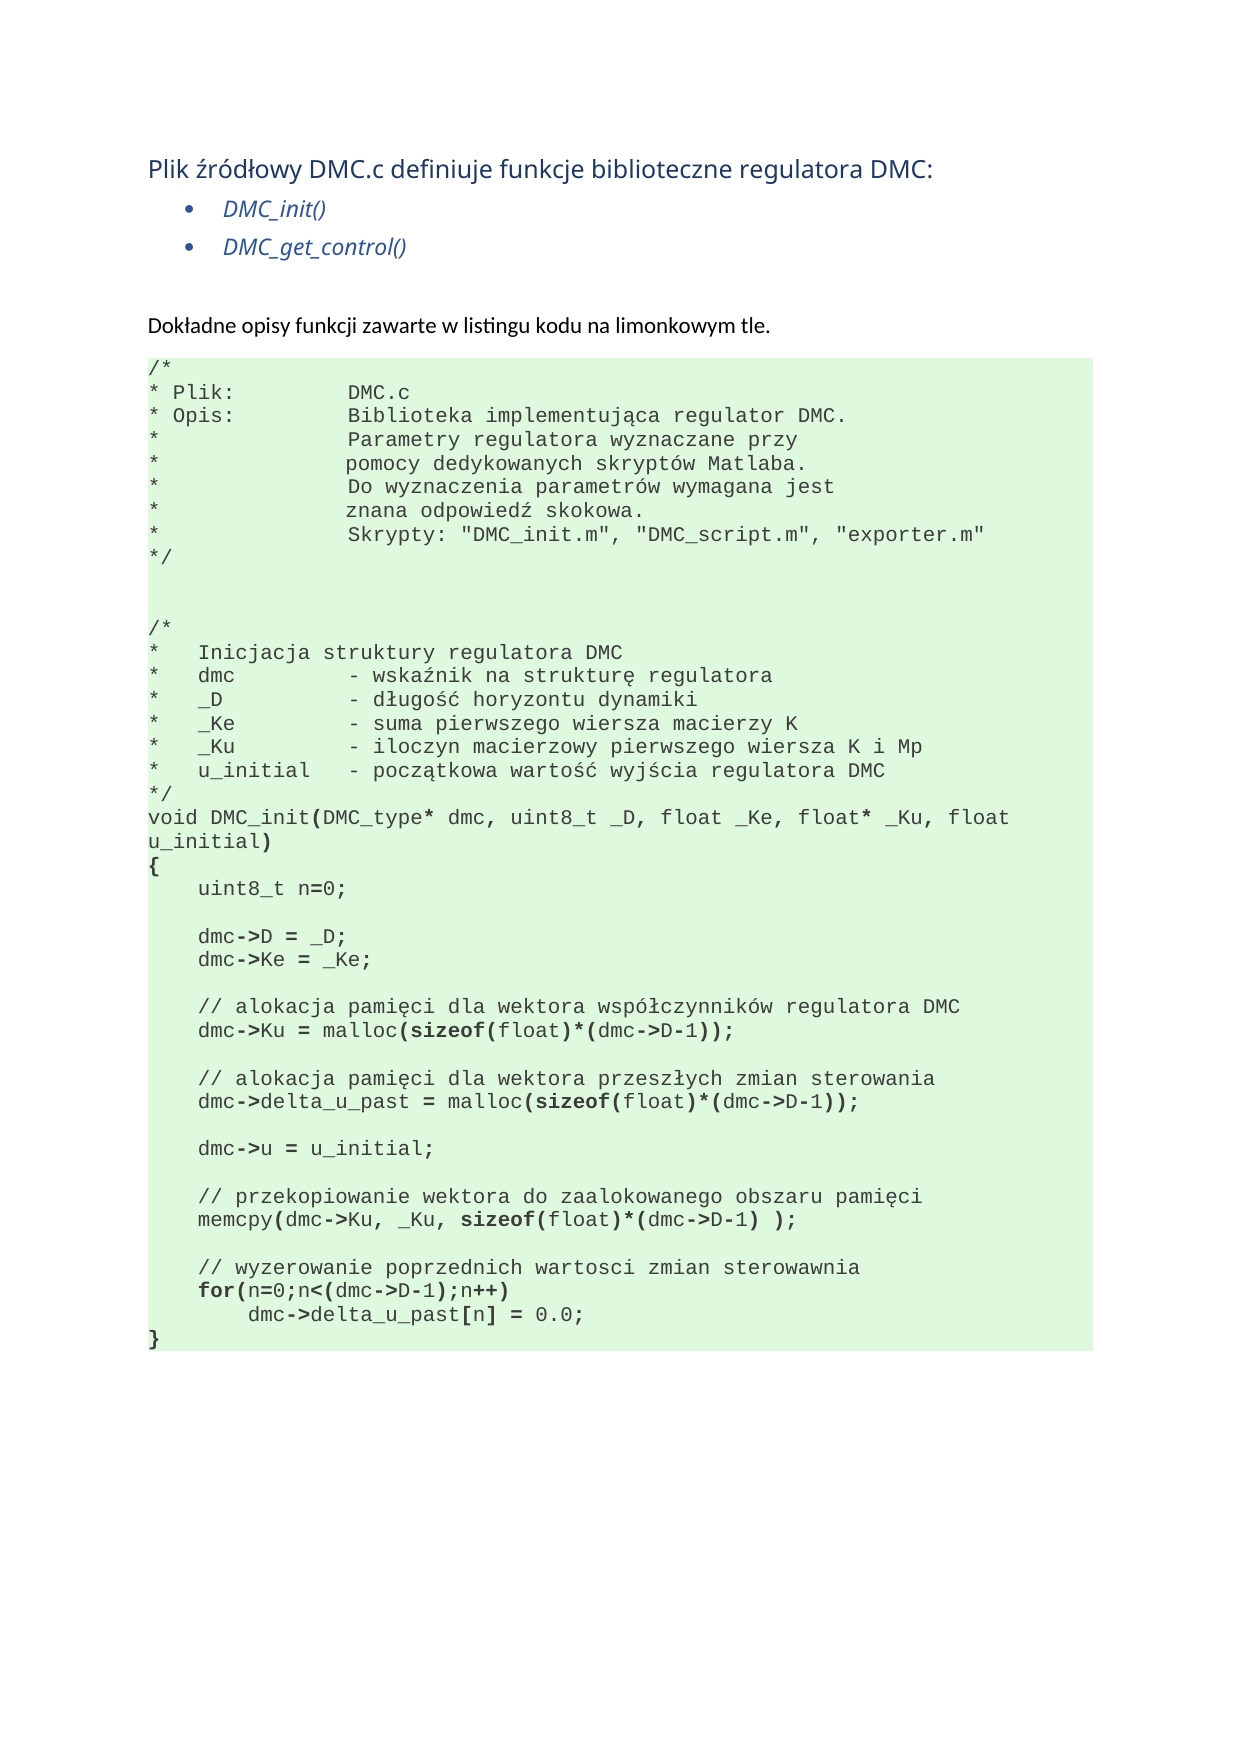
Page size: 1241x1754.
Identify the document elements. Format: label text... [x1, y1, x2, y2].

text * _Ke - suma pierwszego wiersza macierzy K [148, 713, 1093, 736]
text * Plik: DMC.c [148, 382, 1093, 405]
subtitle Plik źródłowy DMC.c definiuje funkcje biblioteczne regulatora DMC: [148, 152, 1093, 186]
text memcpy(dmc->Ku, _Ku, sizeof(float)*(dmc->D-1) ); [148, 1209, 1093, 1233]
text * Parametry regulatora wyznaczane przy [148, 429, 1093, 453]
subtitle DMC_get_control() [185, 231, 1093, 262]
text * Inicjacja struktury regulatora DMC [148, 642, 1093, 666]
text // alokacja pamięci dla wektora przeszłych zmian sterowania [148, 1067, 1093, 1091]
text dmc->delta_u_past[n] = 0.0; [148, 1304, 1093, 1328]
text Dokładne opisy funkcji zawarte w listingu kodu na limonkowym tle. [148, 311, 1093, 339]
text { [148, 855, 1093, 878]
text dmc->Ke = _Ke; [148, 949, 1093, 973]
text */ [148, 547, 1093, 571]
text * Skrypty: "DMC_init.m", "DMC_script.m", "exporter.m" [148, 524, 1093, 547]
text dmc->D = _D; [148, 926, 1093, 949]
text // wyzerowanie poprzednich wartosci zmian sterowawnia [148, 1257, 1093, 1280]
text dmc->u = u_initial; [148, 1138, 1093, 1162]
subtitle DMC_init() [185, 193, 1093, 224]
text dmc->delta_u_past = malloc(sizeof(float)*(dmc->D-1)); [148, 1091, 1093, 1115]
text // alokacja pamięci dla wektora współczynników regulatora DMC [148, 997, 1093, 1020]
text * pomocy dedykowanych skryptów Matlaba. [148, 453, 1093, 476]
text } [148, 1328, 1093, 1351]
text * dmc - wskaźnik na strukturę regulatora [148, 666, 1093, 689]
text for(n=0;n<(dmc->D-1);n++) [148, 1280, 1093, 1304]
text void DMC_init(DMC_type* dmc, uint8_t _D, float _Ke, float* _Ku, float u_initial) [148, 807, 1093, 855]
text * Do wyznaczenia parametrów wymagana jest [148, 476, 1093, 500]
text /* [148, 358, 1093, 382]
text * _D - długość horyzontu dynamiki [148, 689, 1093, 713]
text * Opis: Biblioteka implementująca regulator DMC. [148, 405, 1093, 429]
text * u_initial - początkowa wartość wyjścia regulatora DMC [148, 760, 1093, 784]
text */ [148, 784, 1093, 807]
text // przekopiowanie wektora do zaalokowanego obszaru pamięci [148, 1186, 1093, 1209]
text dmc->Ku = malloc(sizeof(float)*(dmc->D-1)); [148, 1020, 1093, 1044]
text /* [148, 618, 1093, 642]
text * znana odpowiedź skokowa. [148, 500, 1093, 524]
text uint8_t n=0; [148, 878, 1093, 902]
text * _Ku - iloczyn macierzowy pierwszego wiersza K i Mp [148, 736, 1093, 760]
